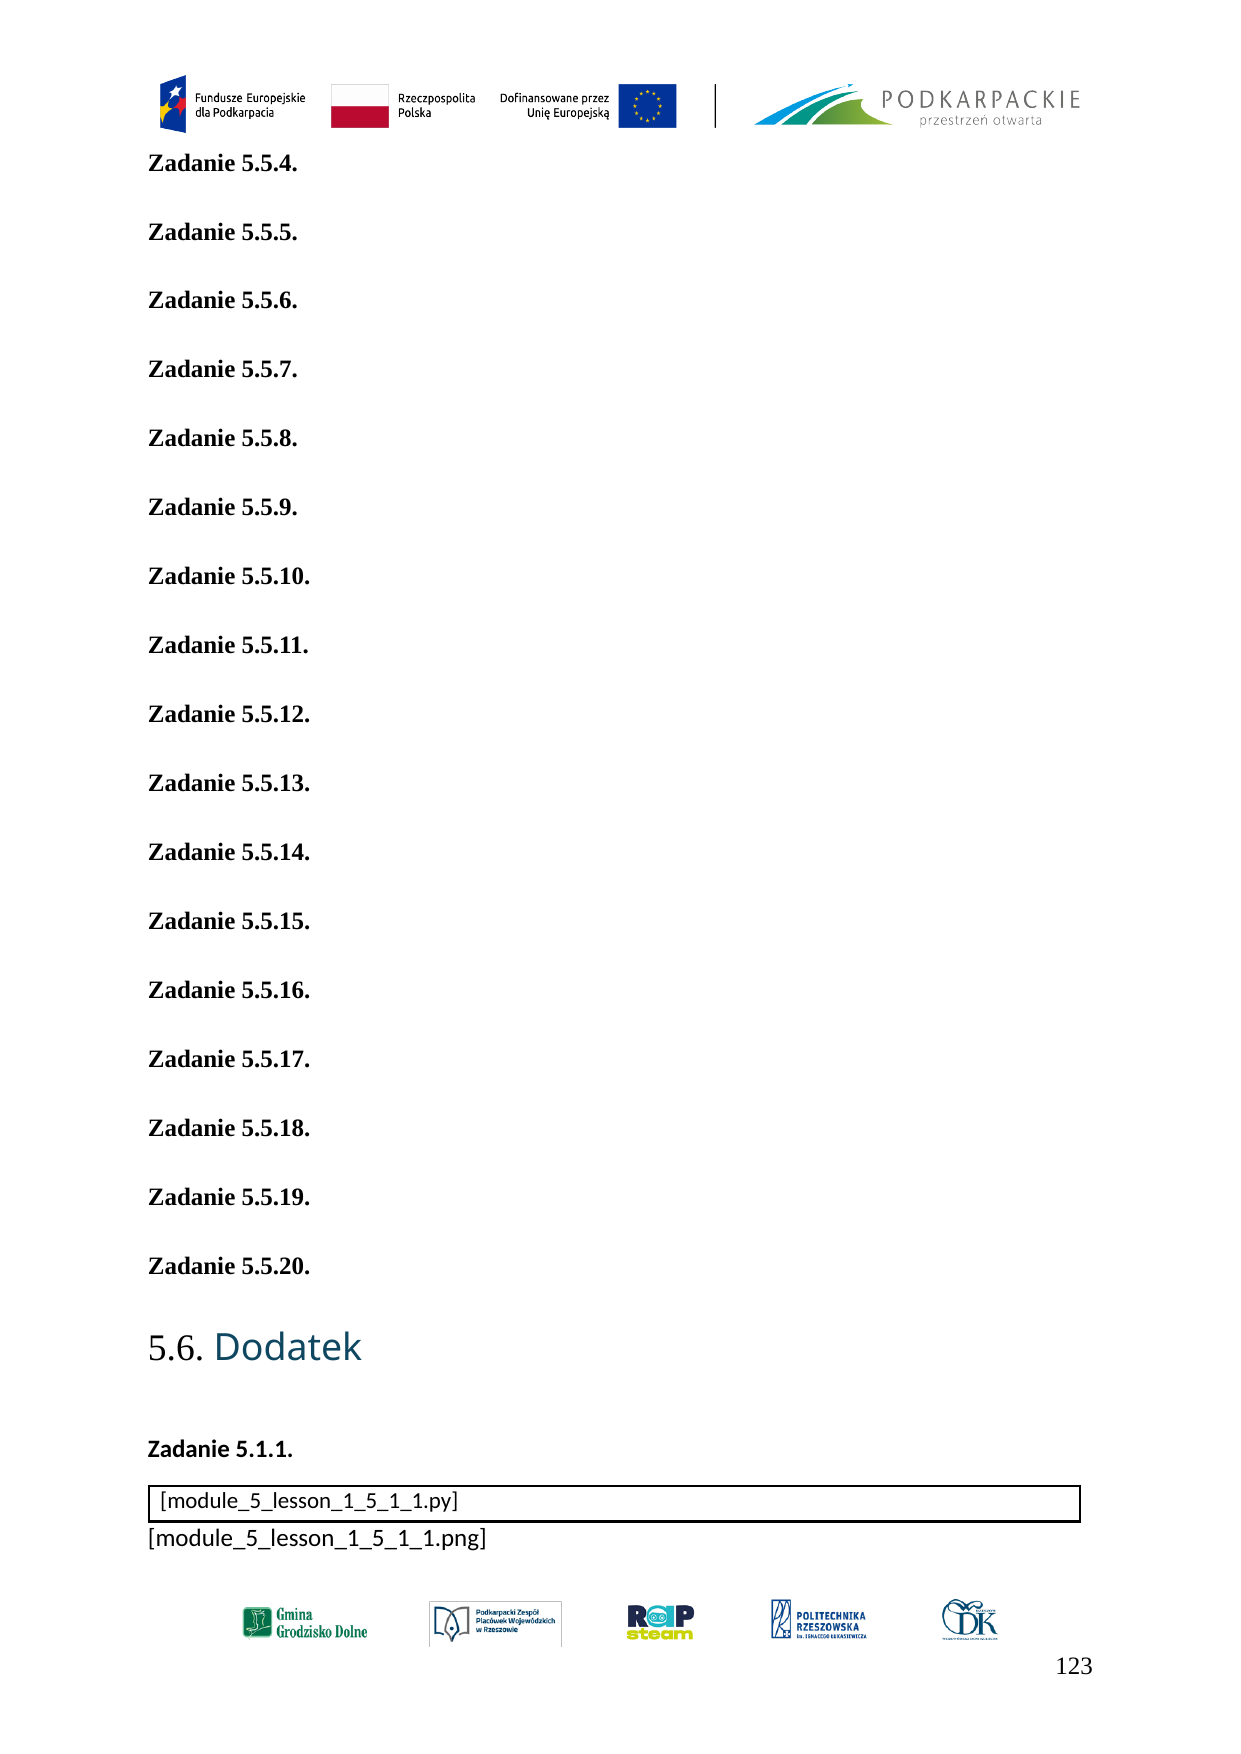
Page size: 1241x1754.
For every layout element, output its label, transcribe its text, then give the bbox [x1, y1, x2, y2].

text Zadanie 5.5.6. [148, 286, 1092, 314]
text Zadanie 5.5.12. [148, 699, 1092, 728]
picture [242, 1585, 998, 1652]
text Zadanie 5.5.8. [148, 423, 1092, 452]
text [module_5_lesson_1_5_1_1.png] [148, 1522, 1092, 1553]
text Zadanie 5.5.19. [148, 1182, 1092, 1211]
subtitle Dodatek [148, 1320, 1092, 1371]
text Zadanie 5.5.18. [148, 1113, 1092, 1142]
table_header [module_5_lesson_1_5_1_1.py] [150, 1487, 1079, 1520]
text Zadanie 5.5.7. [148, 354, 1092, 383]
text Zadanie 5.5.11. [148, 630, 1092, 659]
text Zadanie 5.5.20. [148, 1251, 1092, 1280]
text Zadanie 5.5.10. [148, 561, 1092, 590]
text Zadanie 5.5.4. [148, 148, 1092, 176]
text Zadanie 5.5.5. [148, 217, 1092, 245]
text Zadanie 5.5.9. [148, 492, 1092, 521]
text Zadanie 5.5.14. [148, 837, 1092, 866]
text Zadanie 5.5.13. [148, 768, 1092, 797]
text Zadanie 5.1.1. [148, 1433, 1092, 1463]
text Zadanie 5.5.16. [148, 975, 1092, 1004]
picture [147, 60, 1093, 148]
text Zadanie 5.5.15. [148, 906, 1092, 935]
text Zadanie 5.5.17. [148, 1044, 1092, 1073]
